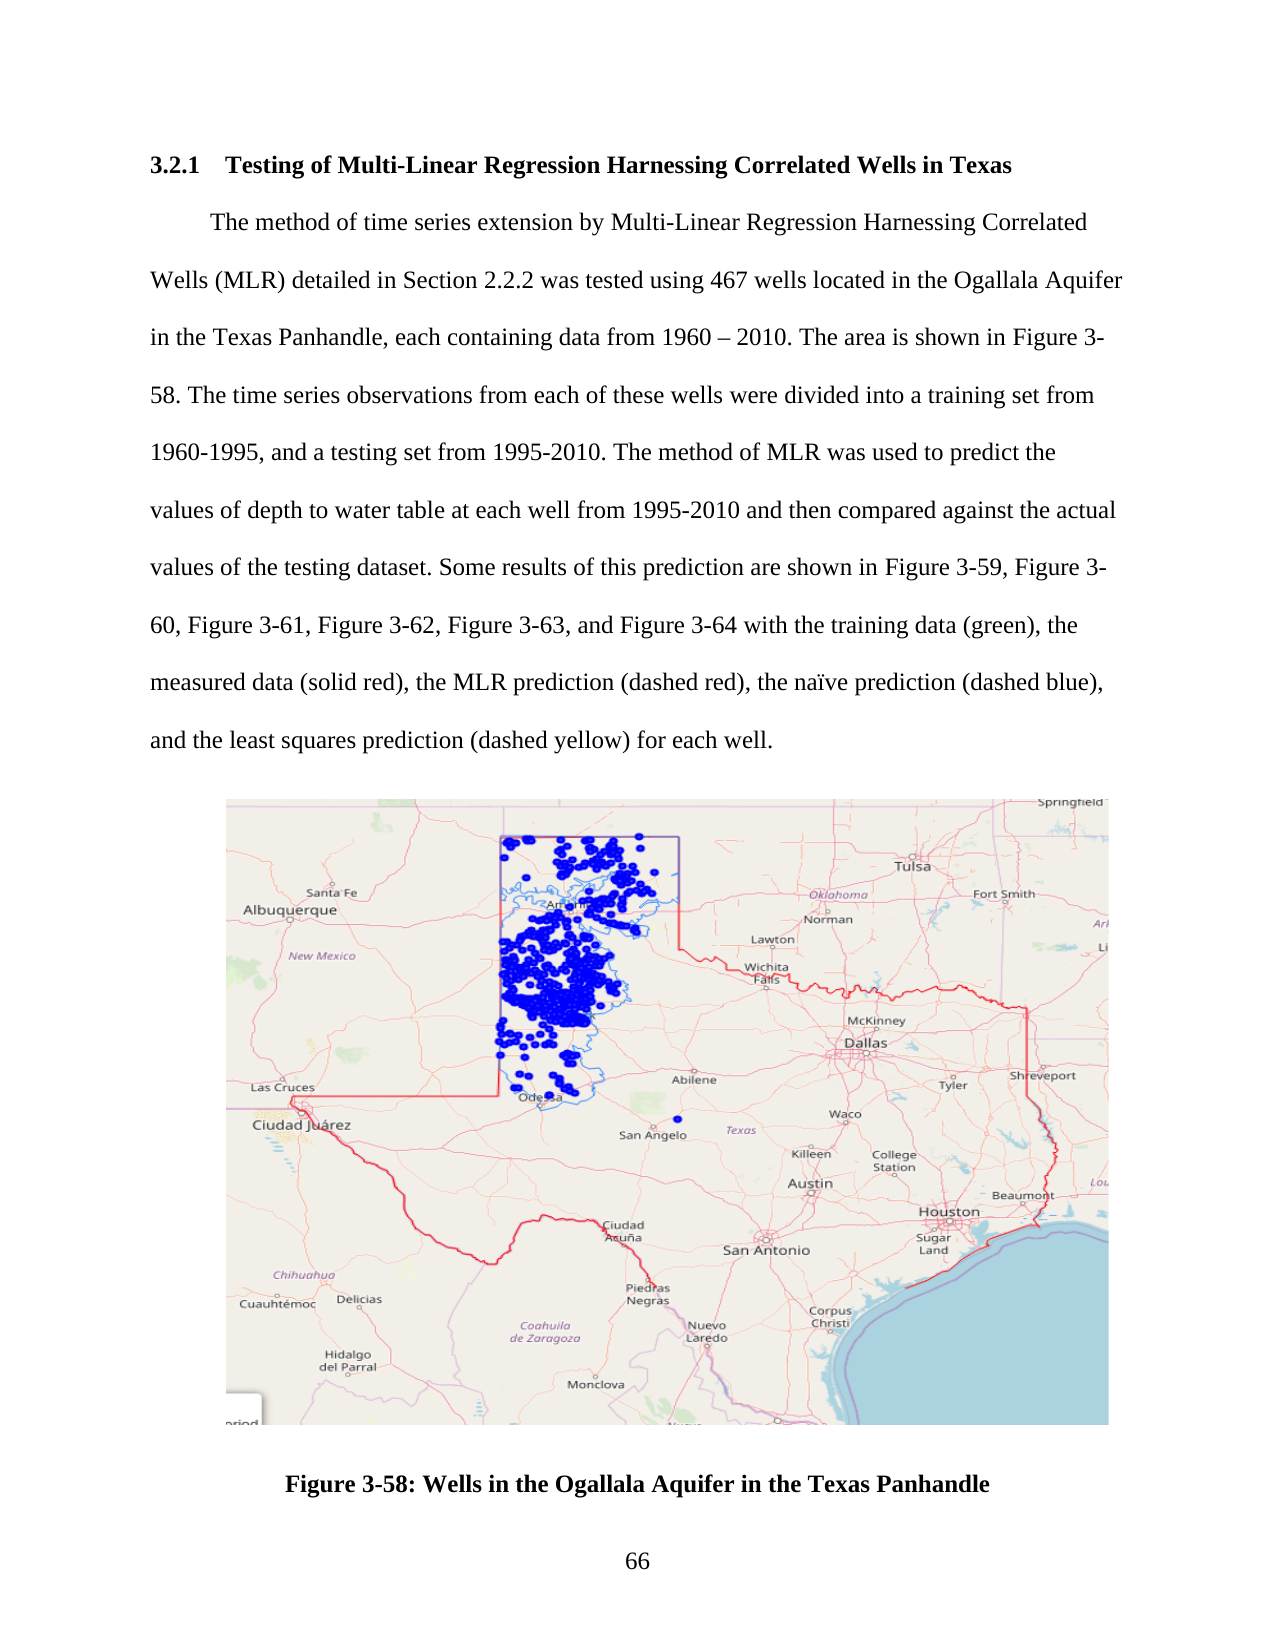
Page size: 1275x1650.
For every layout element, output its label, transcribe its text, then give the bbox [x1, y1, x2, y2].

picture [226, 799, 1109, 1425]
subtitle Testing of Multi-Linear Regression Harnessing Correlated Wells in Texas [150, 150, 1125, 179]
